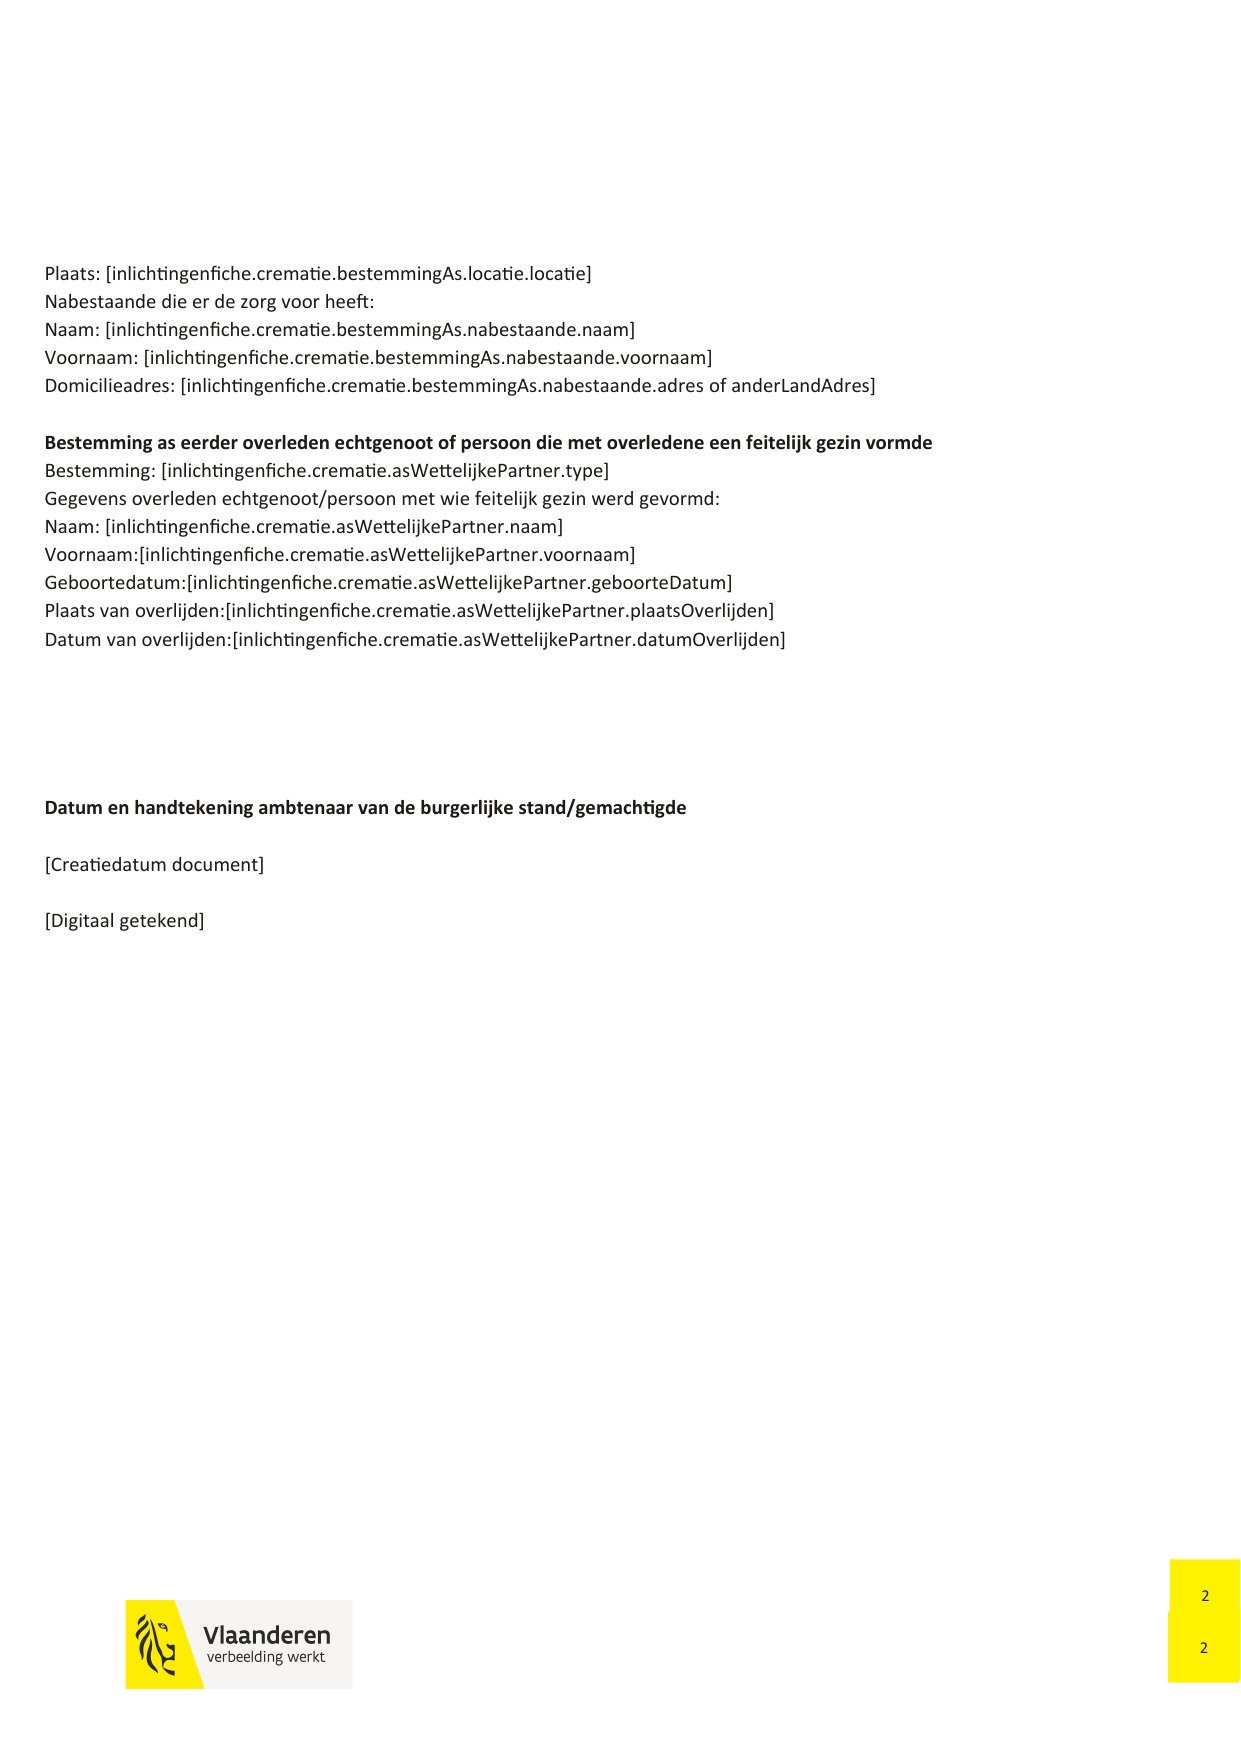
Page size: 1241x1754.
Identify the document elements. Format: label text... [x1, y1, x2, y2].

text Bestemming as eerder overleden echtgenoot of persoon die met overledene een feitelijk gezin vormde Bestemming: [inlichtingenfiche.crematie.asWettelijkePartner.type] Gegevens overleden echtgenoot/persoon met wie feitelijk gezin werd gevormd: Naam: [inlichtingenfiche.crematie.asWettelijkePartner.naam] Voornaam:[inlichtingenfiche.crematie.asWettelijkePartner.voornaam] Geboortedatum:[inlichtingenfiche.crematie.asWettelijkePartner.geboorteDatum] Plaats van overlijden:[inlichtingenfiche.crematie.asWettelijkePartner.plaatsOverlijden] Datum van overlijden:[inlichtingenfiche.crematie.asWettelijkePartner.datumOverlijden] [44, 426, 1152, 651]
text Plaats: [inlichtingenfiche.crematie.bestemmingAs.locatie.locatie] Nabestaande die er de zorg voor heeft: Naam: [inlichtingenfiche.crematie.bestemmingAs.nabestaande.naam] Voornaam: [inlichtingenfiche.crematie.bestemmingAs.nabestaande.voornaam] Domicilieadres: [inlichtingenfiche.crematie.bestemmingAs.nabestaande.adres of anderLandAdres] [44, 257, 1152, 398]
picture [125, 1600, 353, 1689]
text [Digitaal getekend] [44, 904, 1152, 932]
text Datum en handtekening ambtenaar van de burgerlijke stand/gemachtigde [Creatiedatum document] [44, 792, 1152, 876]
